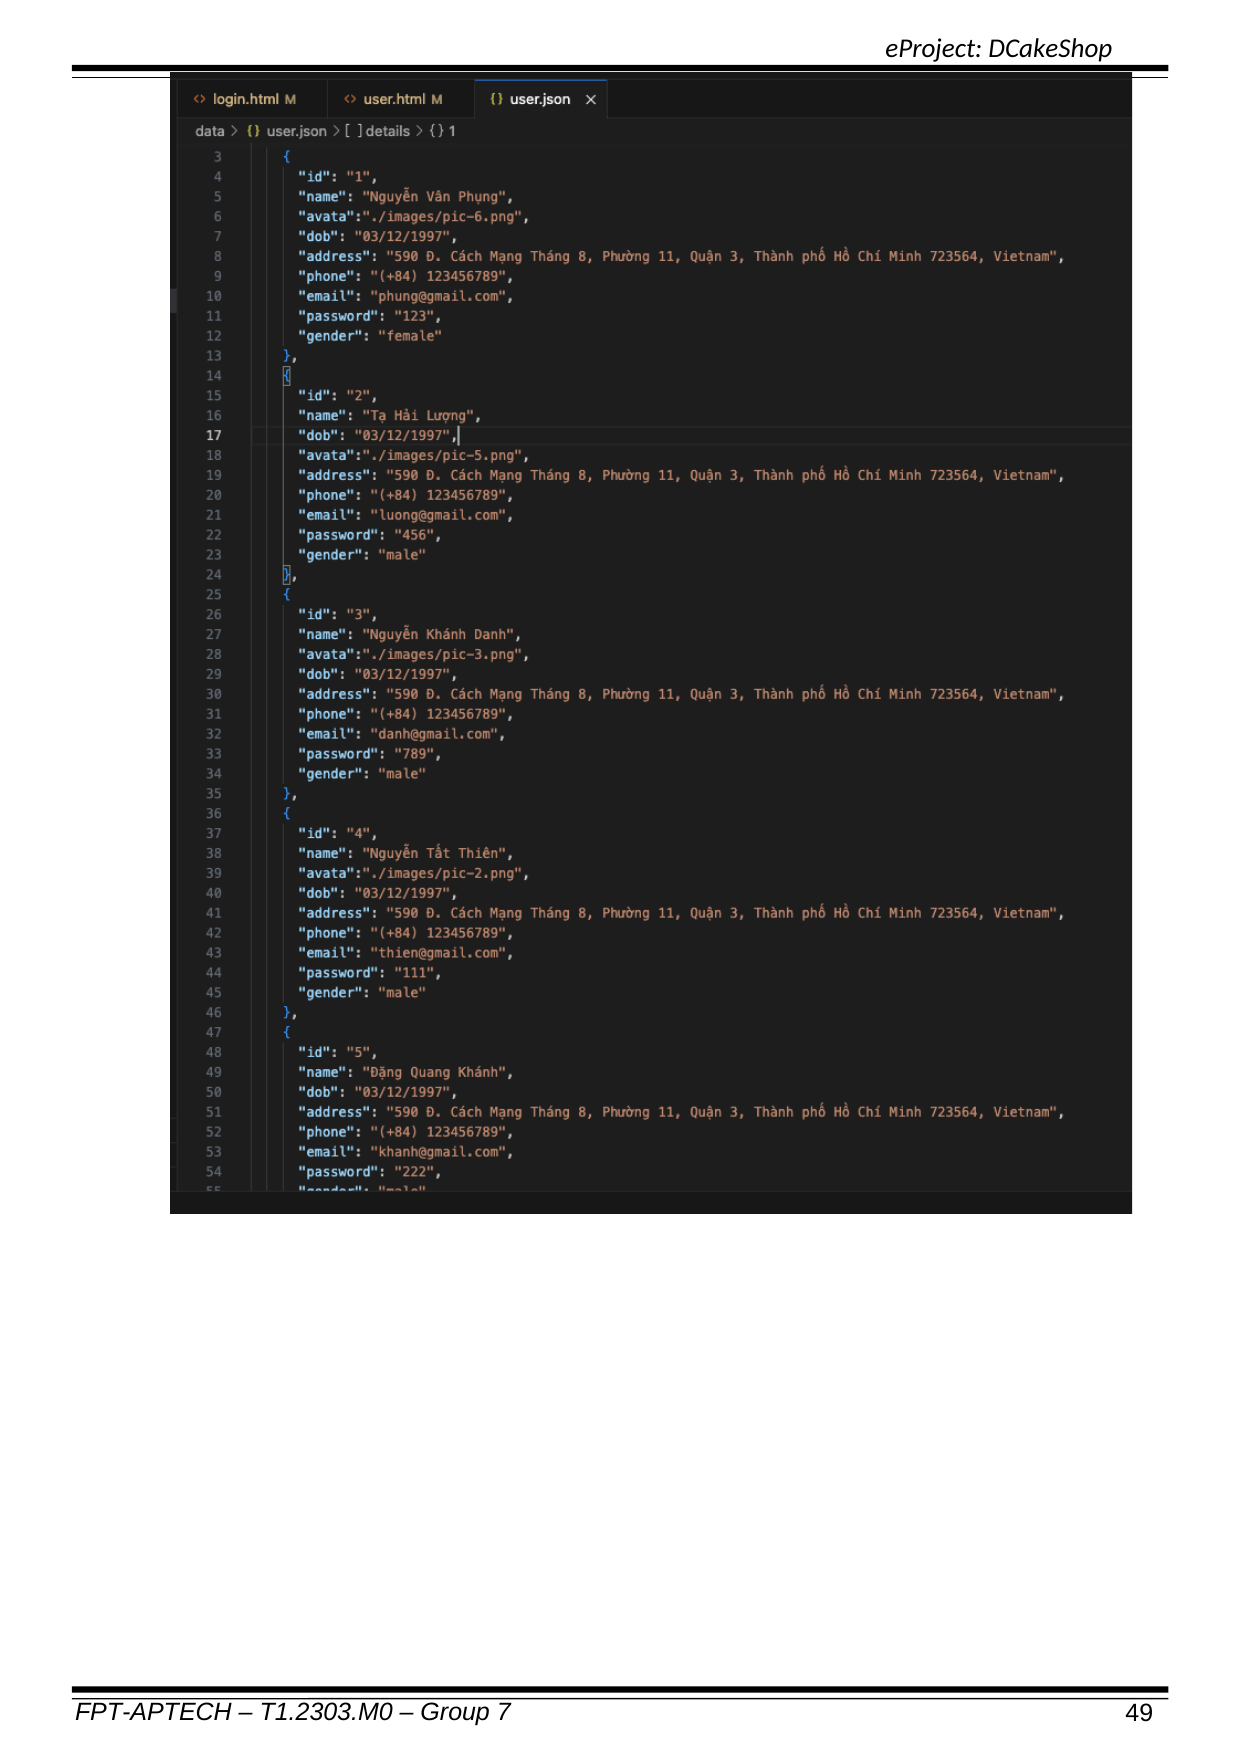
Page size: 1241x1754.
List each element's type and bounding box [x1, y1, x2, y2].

picture [170, 72, 1133, 1214]
